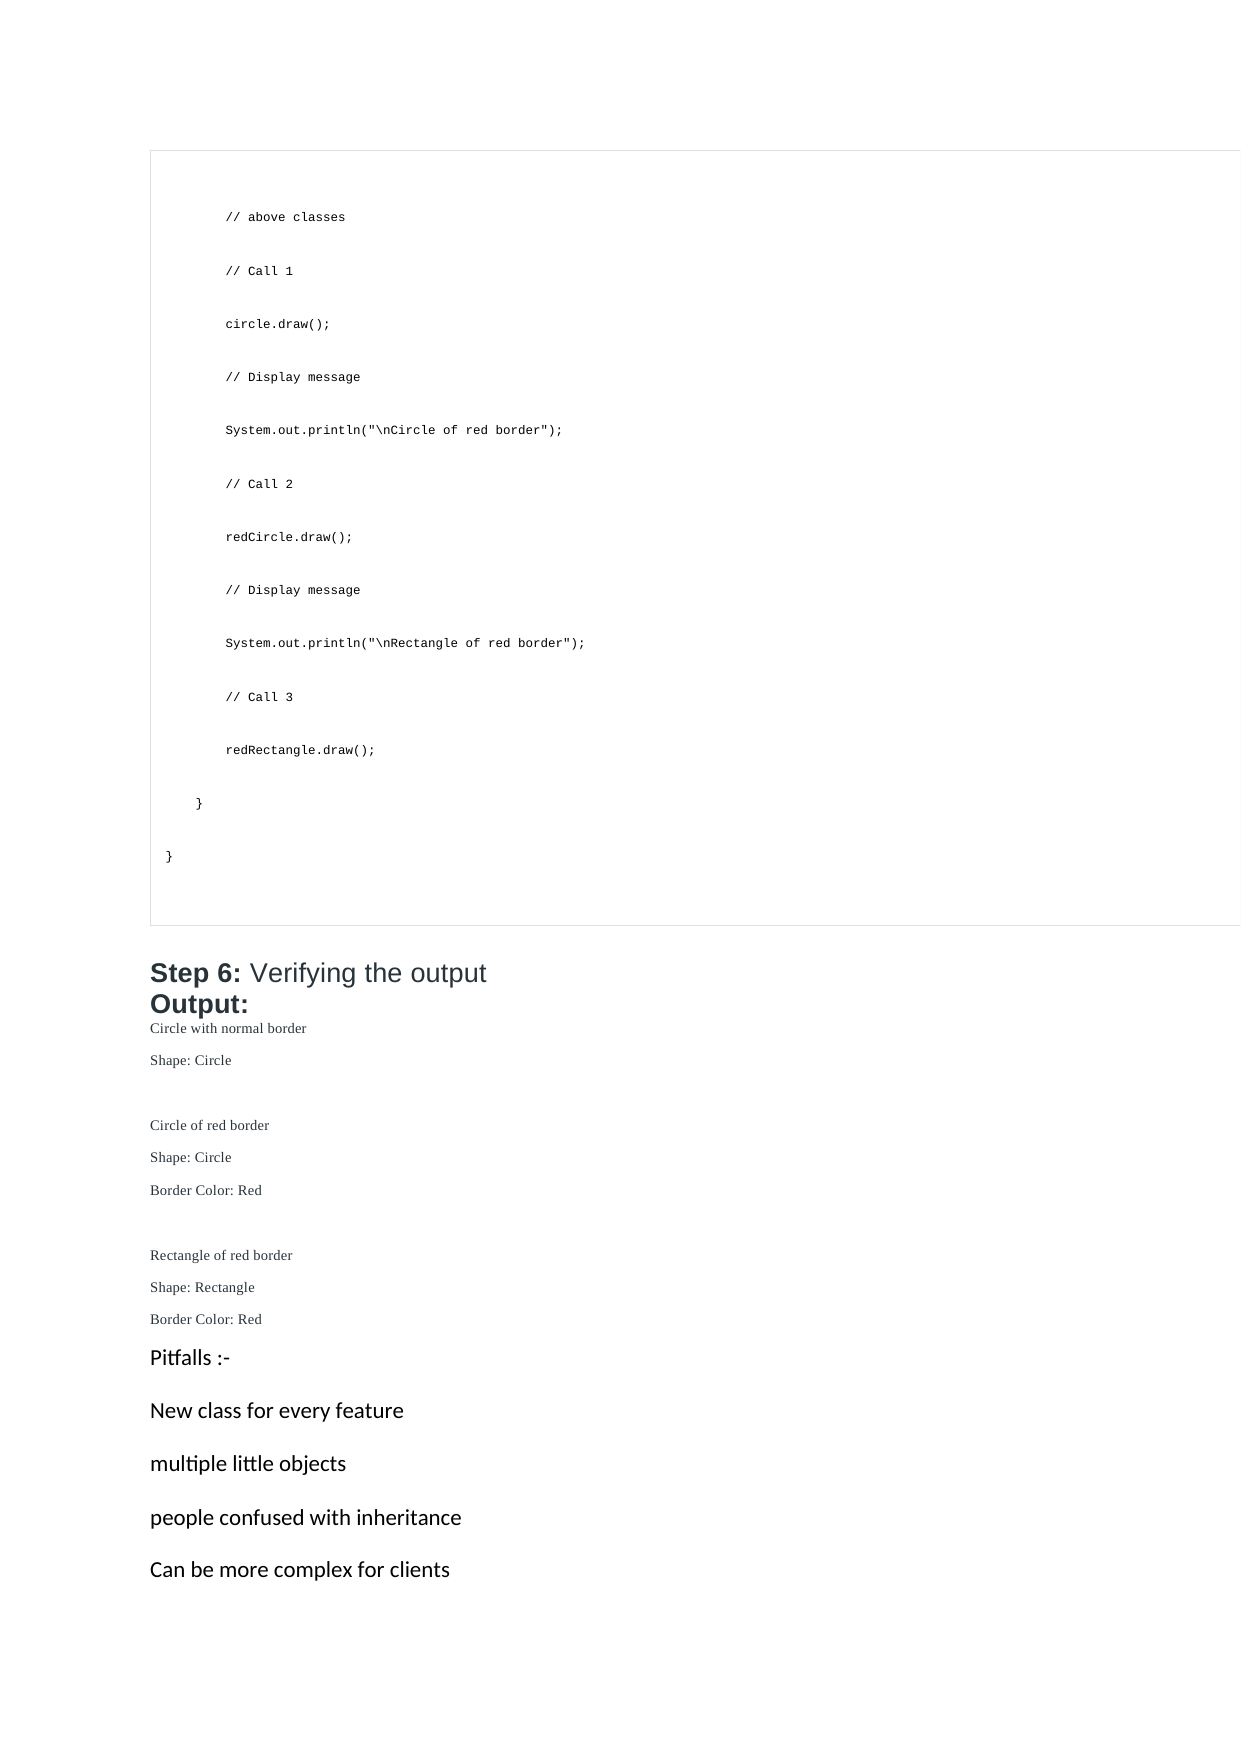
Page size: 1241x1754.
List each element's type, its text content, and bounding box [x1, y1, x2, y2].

text Step 6: Verifying the output [150, 926, 1090, 988]
text Shape: Circle [150, 1149, 1090, 1166]
text Pitfalls :- [150, 1343, 1090, 1372]
text people confused with inheritance [150, 1503, 1090, 1531]
text Circle of red border [150, 1117, 1090, 1133]
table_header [151, 151, 1240, 925]
text Can be more complex for clients [150, 1556, 1090, 1584]
text multiple little objects [150, 1449, 1090, 1478]
text Rectangle of red border [150, 1246, 1090, 1263]
text New class for every feature [150, 1397, 1090, 1424]
text Border Color: Red [150, 1311, 1090, 1328]
text Border Color: Red [150, 1182, 1090, 1198]
text Circle with normal border [150, 1019, 1090, 1036]
text Output: [150, 988, 1090, 1019]
text Shape: Circle [150, 1052, 1090, 1069]
text Shape: Rectangle [150, 1279, 1090, 1296]
